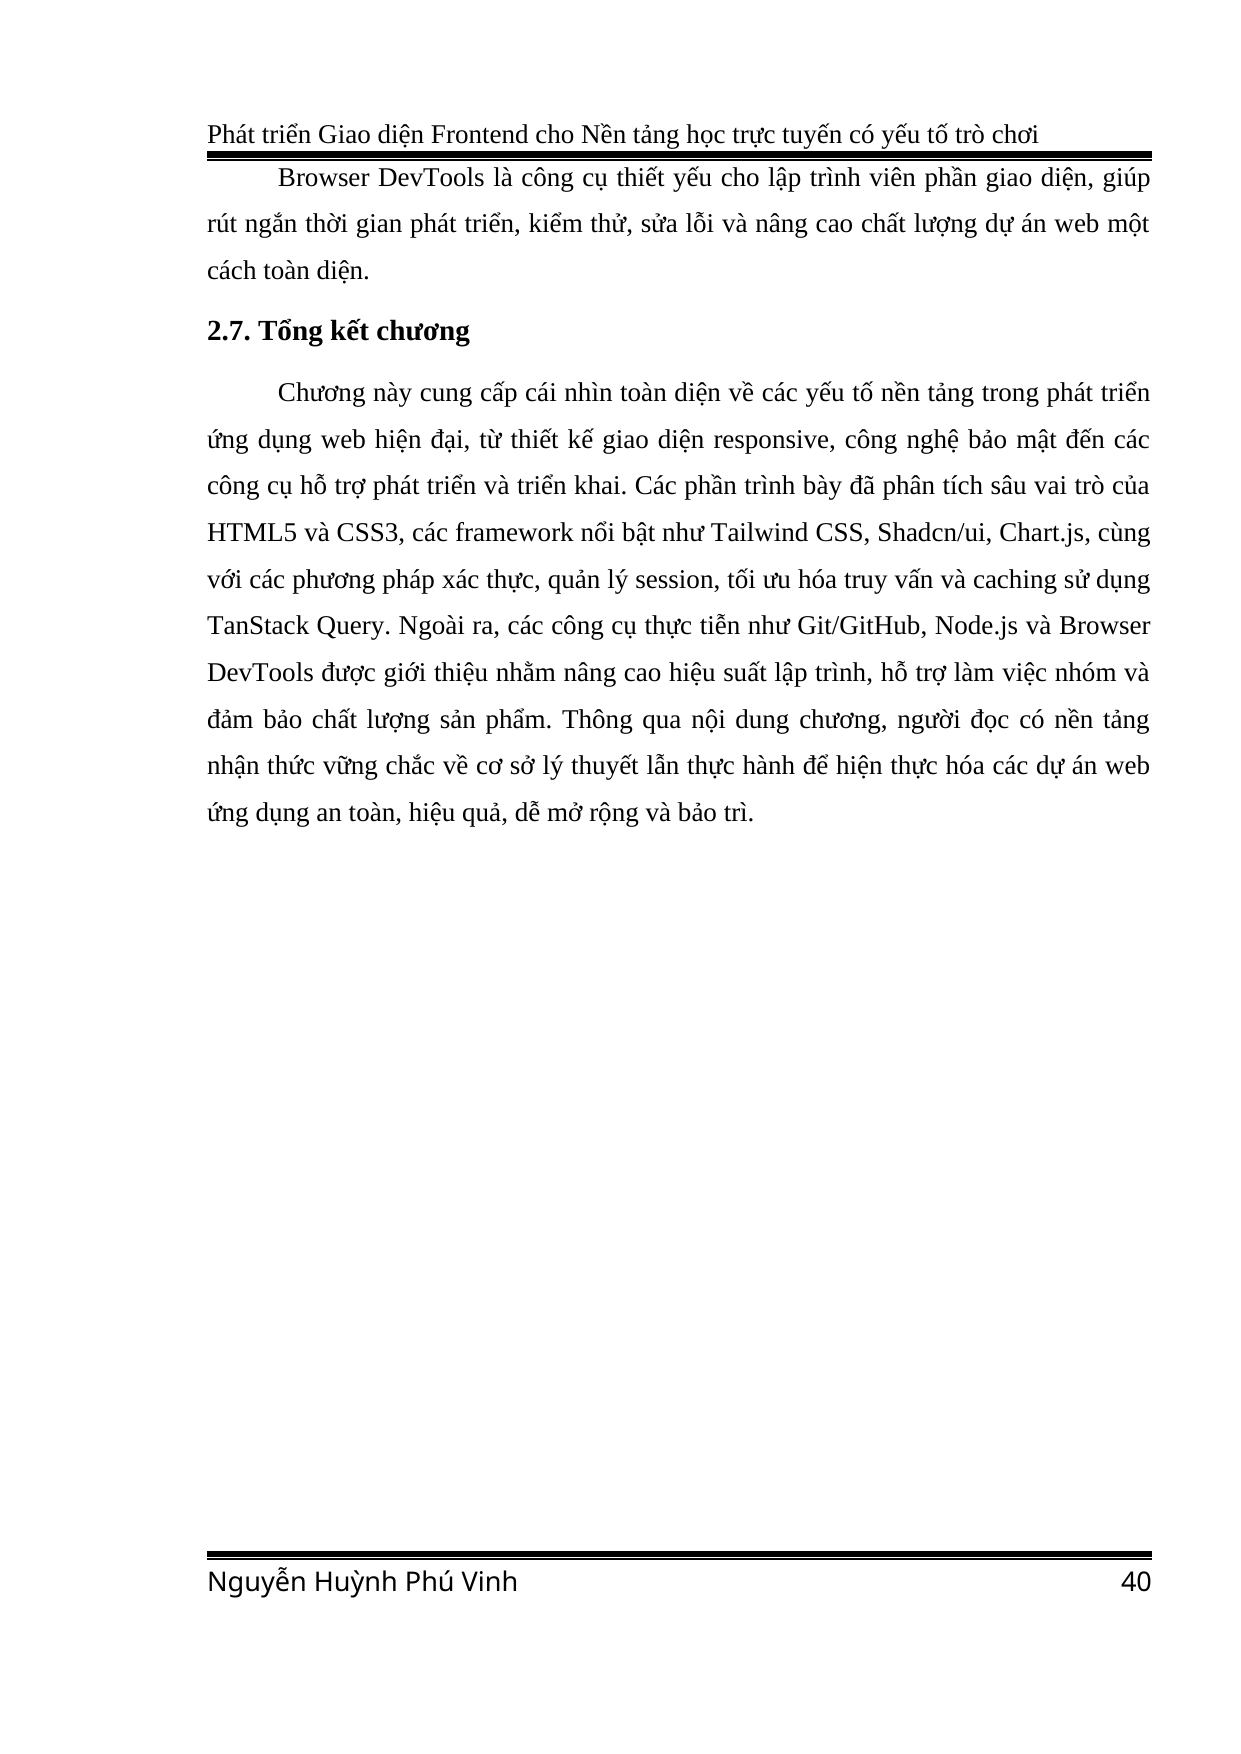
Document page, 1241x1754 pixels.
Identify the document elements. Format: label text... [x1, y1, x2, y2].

subtitle Tổng kết chương [207, 313, 1152, 347]
text Browser DevTools là công cụ thiết yếu cho lập trình viên phần giao diện, giúp rút ngắn thời gian phát triển, kiểm thử, sửa lỗi và nâng cao chất lượng dự án web một cách toàn diện.​ [207, 161, 1152, 285]
text Chương này cung cấp cái nhìn toàn diện về các yếu tố nền tảng trong phát triển ứng dụng web hiện đại, từ thiết kế giao diện responsive, công nghệ bảo mật đến các công cụ hỗ trợ phát triển và triển khai. Các phần trình bày đã phân tích sâu vai trò của HTML5 và CSS3, các framework nổi bật như Tailwind CSS, Shadcn/ui, Chart.js, cùng với các phương pháp xác thực, quản lý session, tối ưu hóa truy vấn và caching sử dụng TanStack Query. Ngoài ra, các công cụ thực tiễn như Git/GitHub, Node.js và Browser DevTools được giới thiệu nhằm nâng cao hiệu suất lập trình, hỗ trợ làm việc nhóm và đảm bảo chất lượng sản phẩm. Thông qua nội dung chương, người đọc có nền tảng nhận thức vững chắc về cơ sở lý thuyết lẫn thực hành để hiện thực hóa các dự án web ứng dụng an toàn, hiệu quả, dễ mở rộng và bảo trì. [207, 376, 1152, 827]
